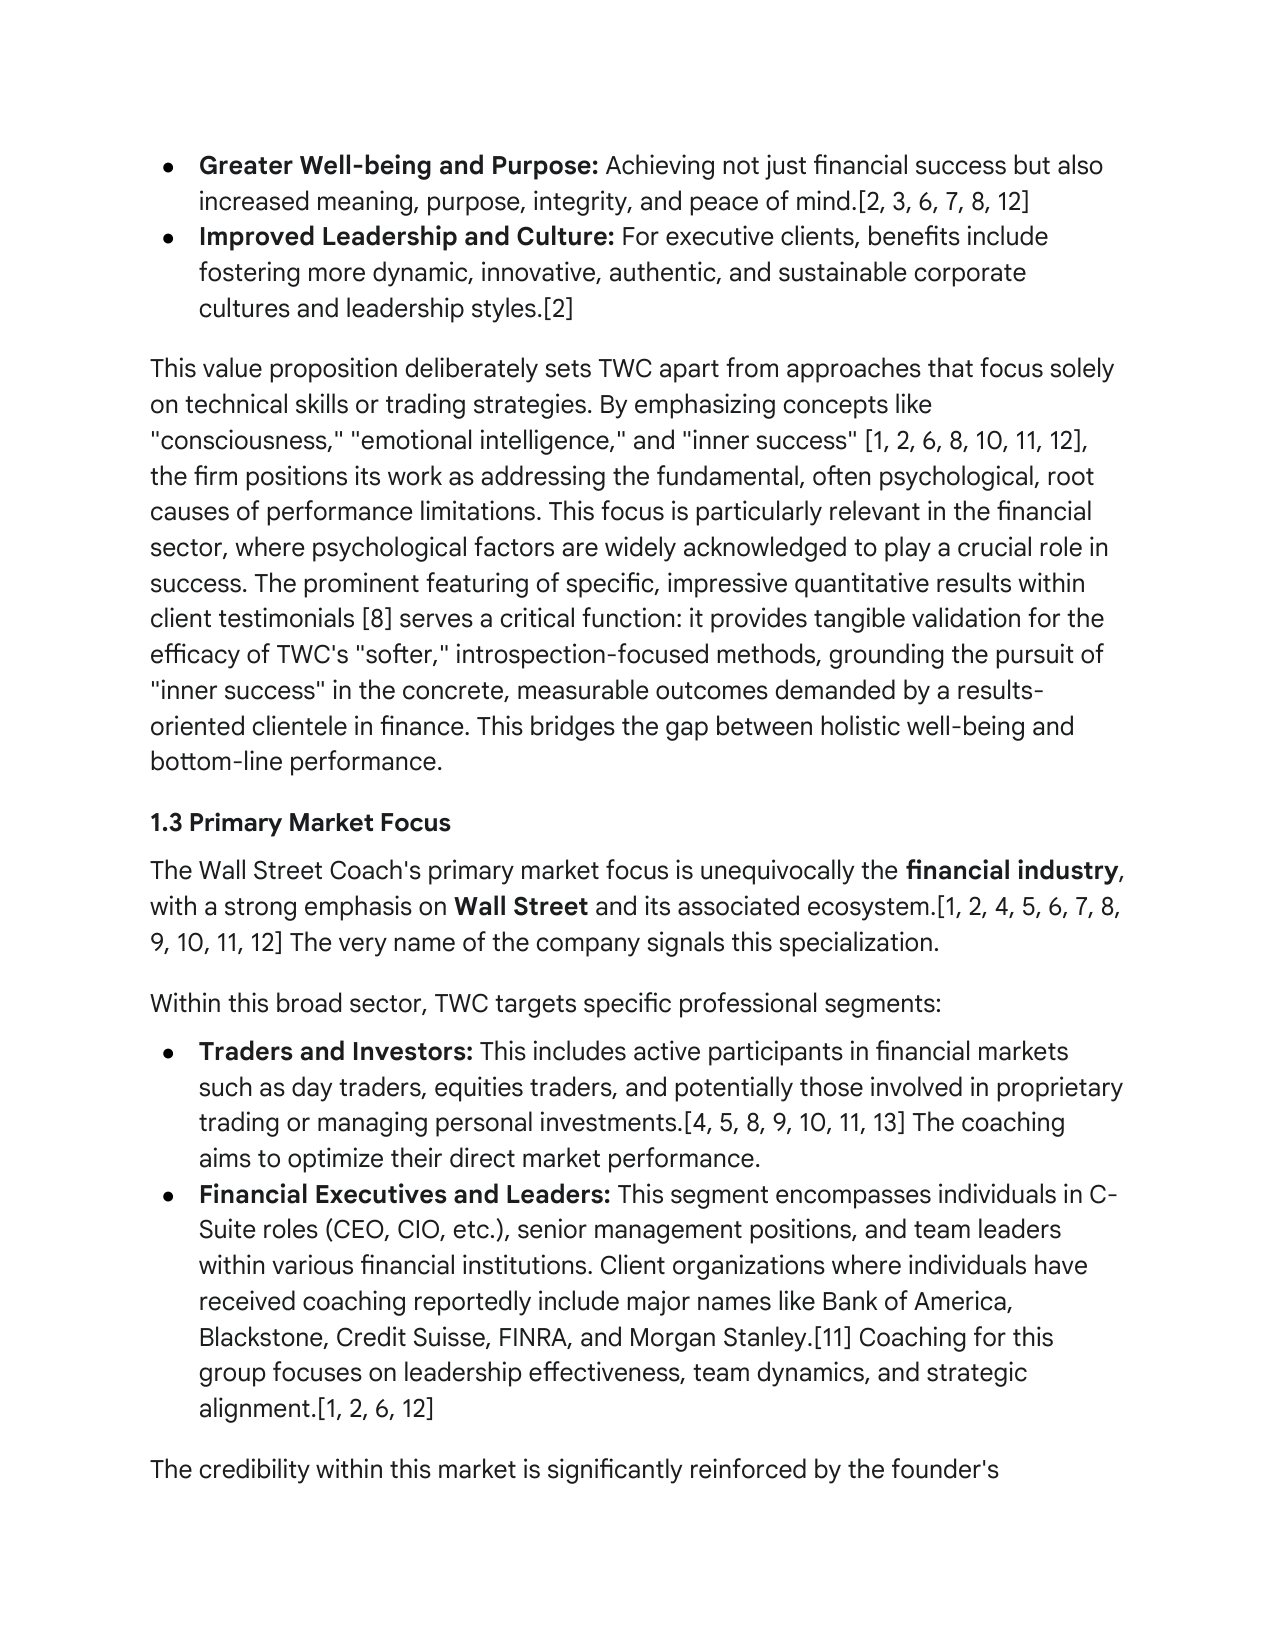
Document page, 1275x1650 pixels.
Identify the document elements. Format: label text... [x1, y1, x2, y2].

text This value proposition deliberately sets TWC apart from approaches that focus solely on technical skills or trading strategies. By emphasizing concepts like "consciousness," "emotional intelligence," and "inner success" [1, 2, 6, 8, 10, 11, 12], the firm positions its work as addressing the fundamental, often psychological, root causes of performance limitations. This focus is particularly relevant in the financial sector, where psychological factors are widely acknowledged to play a crucial role in success. The prominent featuring of specific, impressive quantitative results within client testimonials [8] serves a critical function: it provides tangible validation for the efficacy of TWC's "softer," introspection-focused methods, grounding the pursuit of "inner success" in the concrete, measurable outcomes demanded by a results-oriented clientele in finance. This bridges the gap between holistic well-being and bottom-line performance. [150, 354, 1125, 778]
list Greater Well-being and Purpose: Achieving not just financial success but also increased meaning, purpose, integrity, and peace of mind.[2, 3, 6, 7, 8, 12] [161, 150, 1125, 217]
list Traders and Investors: This includes active participants in financial markets such as day traders, equities traders, and potentially those involved in proprietary trading or managing personal investments.[4, 5, 8, 9, 10, 11, 13] The coaching aims to optimize their direct market performance. [161, 1036, 1125, 1174]
subtitle 1.3 Primary Market Focus [150, 807, 1125, 839]
text The Wall Street Coach's primary market focus is unequivocally the financial industry, with a strong emphasis on Wall Street and its associated ecosystem.[1, 2, 4, 5, 6, 7, 8, 9, 10, 11, 12] The very name of the company signals this specialization. [150, 856, 1125, 958]
list Financial Executives and Leaders: This segment encompasses individuals in C-Suite roles (CEO, CIO, etc.), senior management positions, and team leaders within various financial institutions. Client organizations where individuals have received coaching reportedly include major names like Bank of America, Blackstone, Credit Suisse, FINRA, and Morgan Stanley.[11] Coaching for this group focuses on leadership effectiveness, team dynamics, and strategic alignment.[1, 2, 6, 12] [161, 1179, 1125, 1425]
text Within this broad sector, TWC targets specific professional segments: [150, 988, 1125, 1019]
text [150, 1454, 1125, 1485]
list Improved Leadership and Culture: For executive clients, benefits include fostering more dynamic, innovative, authentic, and sustainable corporate cultures and leadership styles.[2] [161, 221, 1125, 324]
